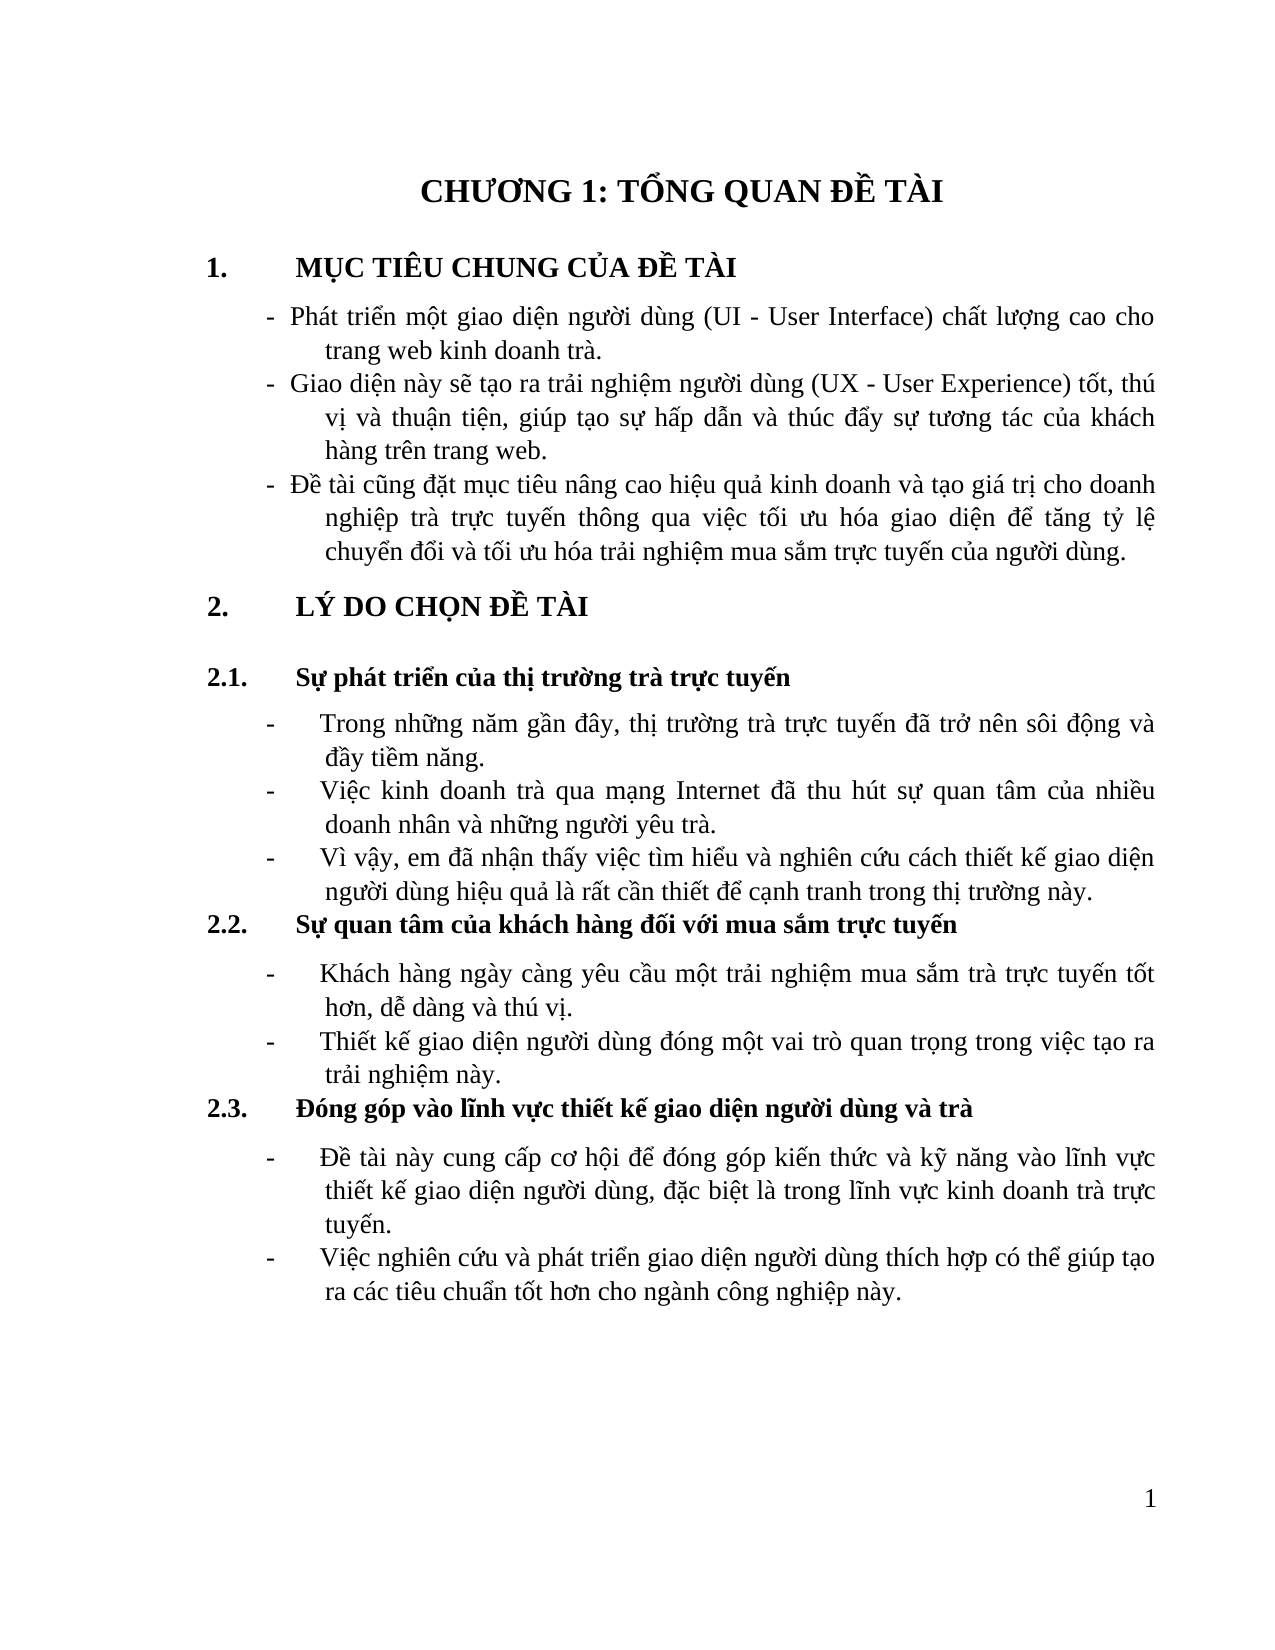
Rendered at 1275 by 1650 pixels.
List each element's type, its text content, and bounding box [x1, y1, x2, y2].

list Đề tài cũng đặt mục tiêu nâng cao hiệu quả kinh doanh và tạo giá trị cho doanh nghiệp trà trực tuyến thông qua việc tối ưu hóa giao diện để tăng tỷ lệ chuyển đổi và tối ưu hóa trải nghiệm mua sắm trực tuyến của người dùng. [266, 468, 1157, 566]
list Sự quan tâm của khách hàng đối với mua sắm trực tuyến [207, 908, 1157, 940]
list Trong những năm gần đây, thị trường trà trực tuyến đã trở nên sôi động và đầy tiềm năng. [266, 707, 1157, 772]
list Khách hàng ngày càng yêu cầu một trải nghiệm mua sắm trà trực tuyến tốt hơn, dễ dàng và thú vị. [266, 958, 1157, 1022]
list Giao diện này sẽ tạo ra trải nghiệm người dùng (UX - User Experience) tốt, thú vị và thuận tiện, giúp tạo sự hấp dẫn và thúc đẩy sự tương tác của khách hàng trên trang web. [266, 367, 1157, 466]
subtitle LÝ DO CHỌN ĐỀ TÀI [207, 589, 1157, 623]
list Phát triển một giao diện người dùng (UI - User Interface) chất lượng cao cho trang web kinh doanh trà. [266, 300, 1157, 365]
subtitle Sự phát triển của thị trường trà trực tuyến [207, 661, 1157, 692]
subtitle MỤC TIÊU CHUNG CỦA ĐỀ TÀI [206, 250, 1157, 283]
list Việc nghiên cứu và phát triển giao diện người dùng thích hợp có thể giúp tạo ra các tiêu chuẩn tốt hơn cho ngành công nghiệp này. [266, 1241, 1157, 1306]
list Đóng góp vào lĩnh vực thiết kế giao diện người dùng và trà [207, 1092, 1157, 1123]
list Vì vậy, em đã nhận thấy việc tìm hiểu và nghiên cứu cách thiết kế giao diện người dùng hiệu quả là rất cần thiết để cạnh tranh trong thị trường này. [266, 841, 1157, 906]
subtitle CHƯƠNG 1: TỔNG QUAN ĐỀ TÀI [177, 172, 1157, 210]
list Việc kinh doanh trà qua mạng Internet đã thu hút sự quan tâm của nhiều doanh nhân và những người yêu trà. [266, 774, 1157, 839]
list Đề tài này cung cấp cơ hội để đóng góp kiến thức và kỹ năng vào lĩnh vực thiết kế giao diện người dùng, đặc biệt là trong lĩnh vực kinh doanh trà trực tuyến. [266, 1141, 1157, 1239]
list Thiết kế giao diện người dùng đóng một vai trò quan trọng trong việc tạo ra trải nghiệm này. [266, 1025, 1157, 1089]
